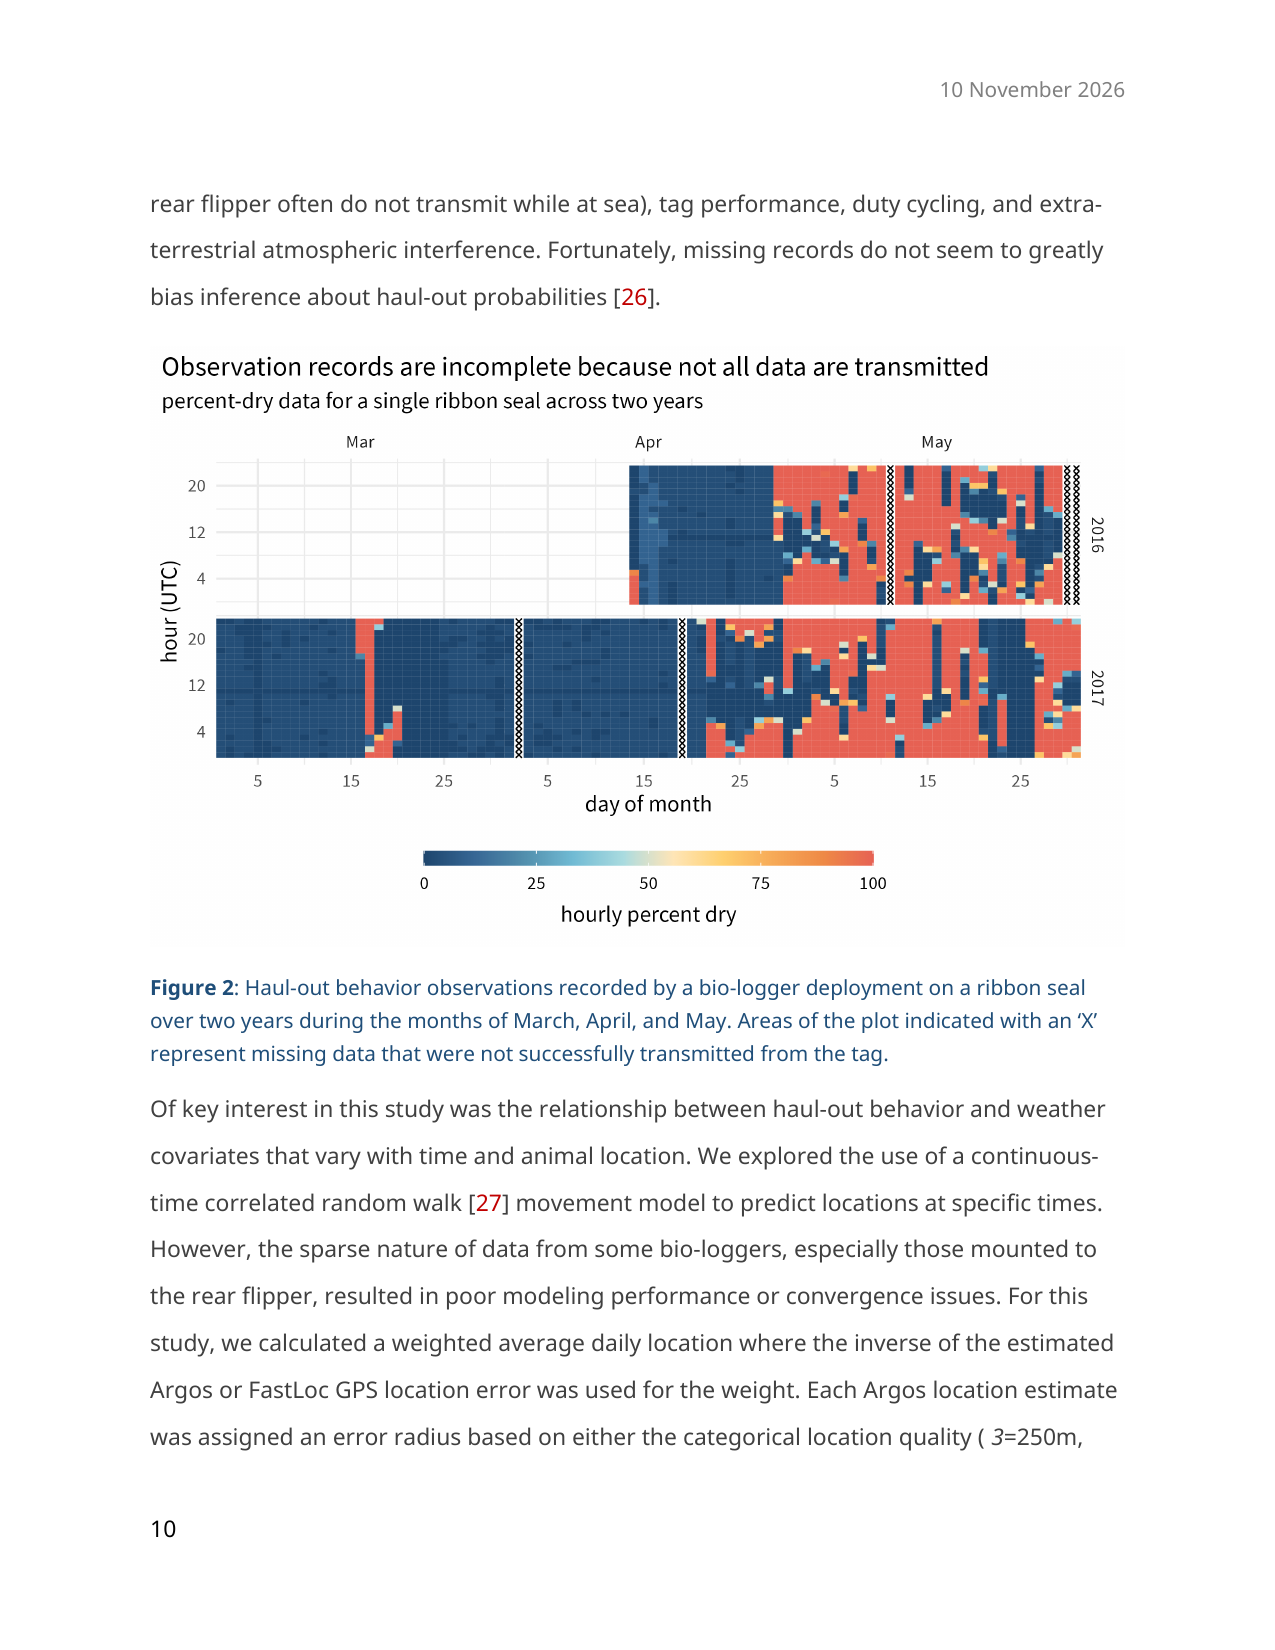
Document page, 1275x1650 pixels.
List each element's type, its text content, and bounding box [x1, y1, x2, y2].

text Figure : Haul-out behavior observations recorded by a bio-logger deployment on a ribbon seal over two years during the months of March, April, and May. Areas of the plot indicated with an ‘X’ represent missing data that were not successfully transmitted from the tag. [150, 968, 1125, 1068]
picture [150, 346, 1125, 947]
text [150, 187, 1125, 312]
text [150, 1093, 1125, 1452]
